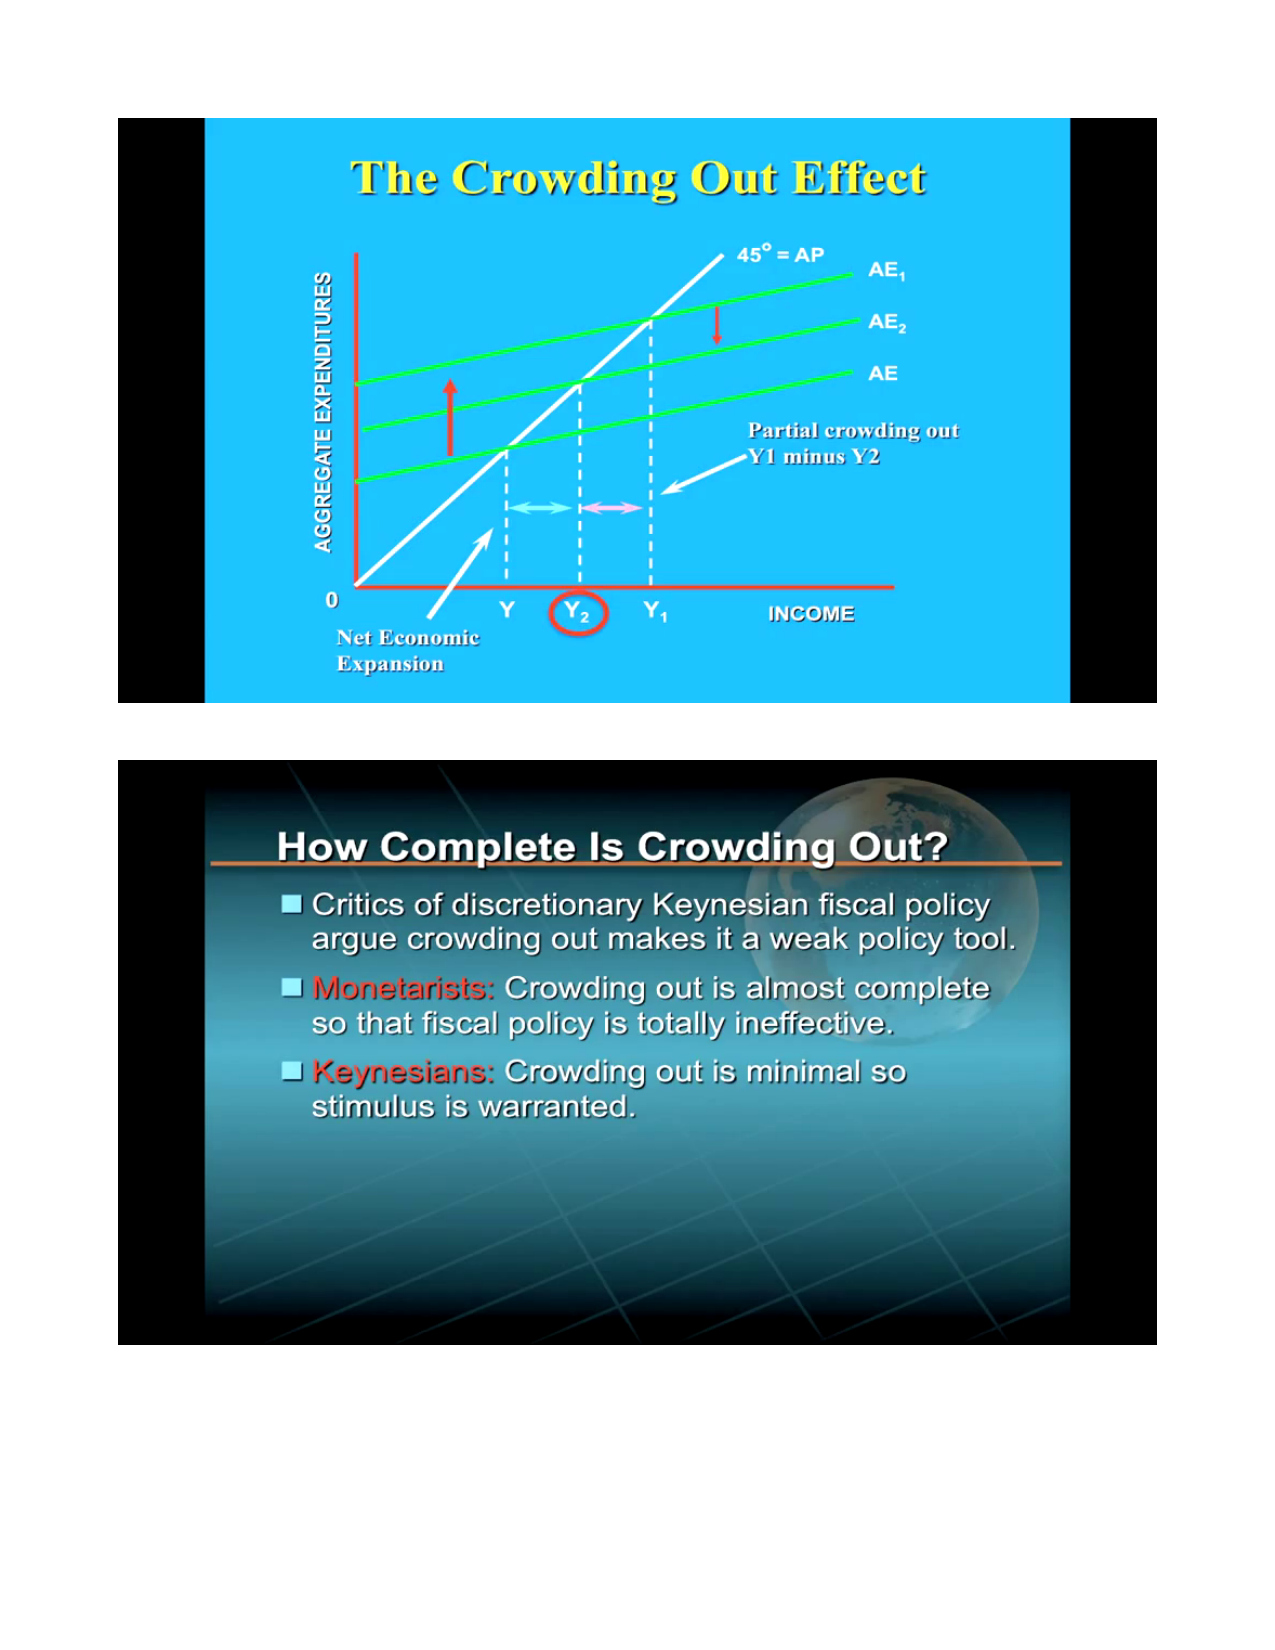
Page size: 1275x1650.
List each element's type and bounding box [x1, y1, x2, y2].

picture [118, 760, 1157, 1345]
picture [118, 118, 1157, 703]
